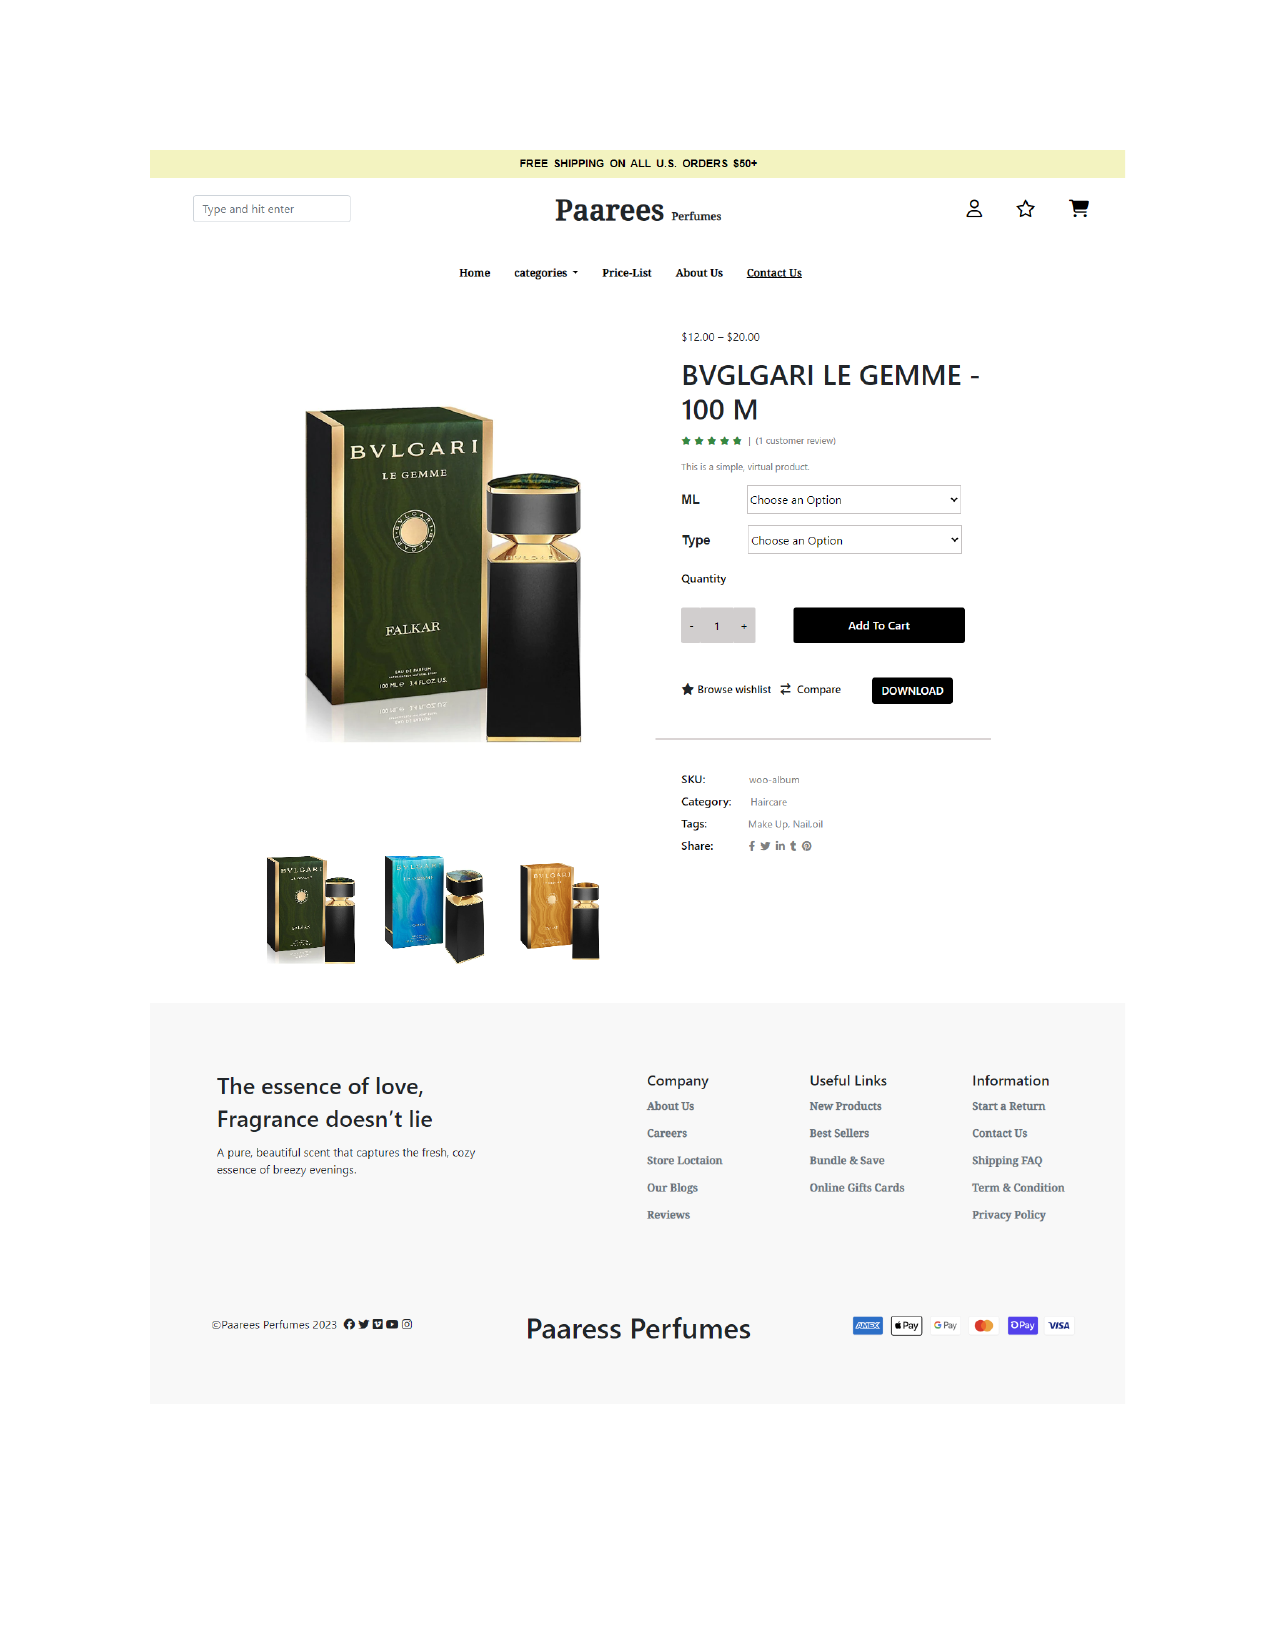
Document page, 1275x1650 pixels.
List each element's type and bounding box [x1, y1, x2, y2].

picture [150, 150, 1125, 1404]
